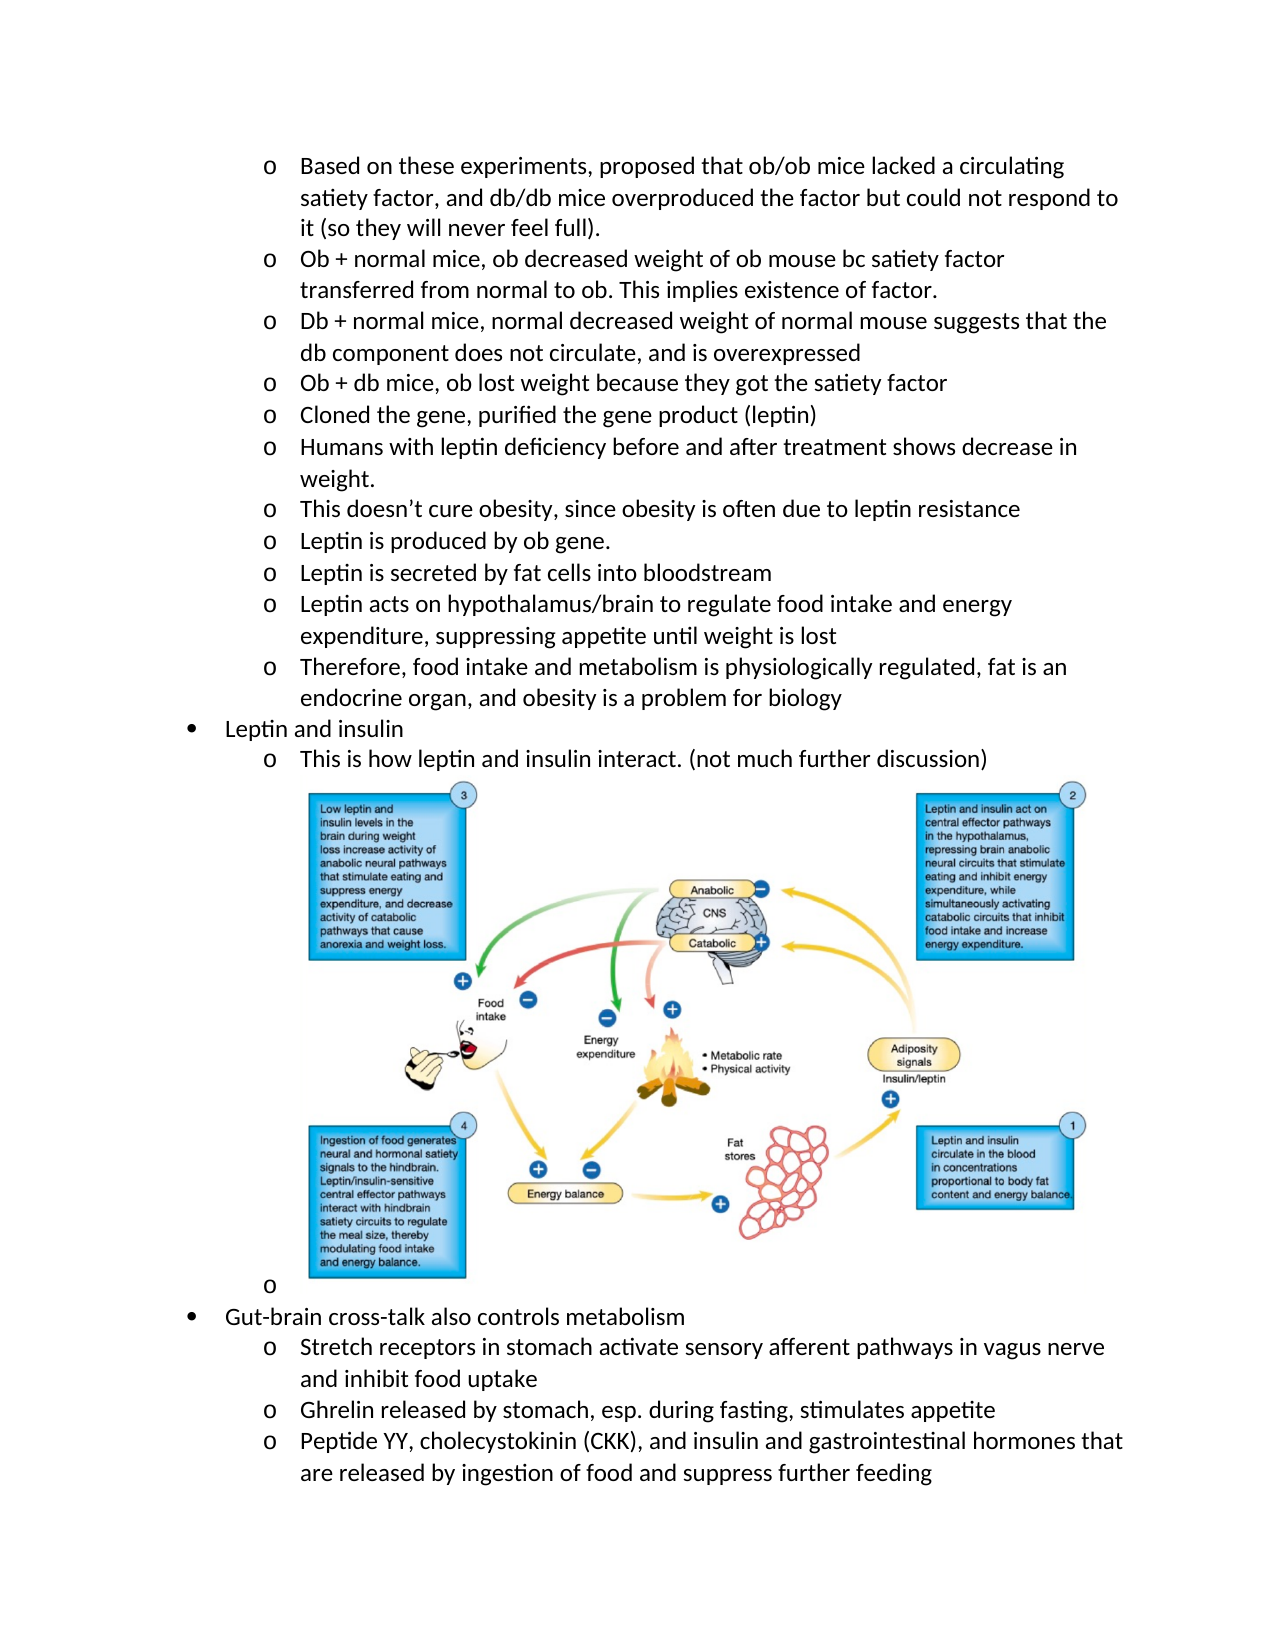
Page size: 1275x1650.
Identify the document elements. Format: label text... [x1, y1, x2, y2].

list Ghrelin released by stomach, esp. during fasting, stimulates appetite [262, 1394, 1125, 1426]
list Stretch receptors in stomach activate sensory afferent pathways in vagus nerve and inhibit food uptake [262, 1331, 1125, 1394]
list Leptin acts on hypothalamus/brain to regulate food intake and energy expenditure, suppressing appetite until weight is lost [262, 588, 1125, 651]
picture [300, 775, 1089, 1294]
list Gut-brain cross-talk also controls metabolism [187, 1301, 1125, 1331]
list Humans with leptin deficiency before and after treatment shows decrease in weight. [262, 431, 1125, 493]
list This is how leptin and insulin interact. (not much further discussion) [262, 744, 1125, 775]
list Leptin and insulin [187, 713, 1125, 744]
list Therefore, food intake and metabolism is physiologically regulated, fat is an endocrine organ, and obesity is a problem for biology [262, 651, 1125, 713]
list Peptide YY, cholecystokinin (CKK), and insulin and gastrointestinal hormones that are released by ingestion of food and suppress further feeding [262, 1426, 1125, 1488]
list This doesn’t cure obesity, since obesity is often due to leptin resistance [262, 493, 1125, 525]
list Leptin is secreted by fat cells into bloodstream [262, 557, 1125, 588]
list Based on these experiments, proposed that ob/ob mice lacked a circulating satiety factor, and db/db mice overproduced the factor but could not respond to it (so they will never feel full). [262, 150, 1125, 243]
list Ob + db mice, ob lost weight because they got the satiety factor [262, 367, 1125, 399]
list Cloned the gene, purified the gene product (leptin) [262, 399, 1125, 431]
list Ob + normal mice, ob decreased weight of ob mouse bc satiety factor transferred from normal to ob. This implies existence of factor. [262, 243, 1125, 305]
list Leptin is produced by ob gene. [262, 525, 1125, 557]
list Db + normal mice, normal decreased weight of normal mouse suggests that the db component does not circulate, and is overexpressed [262, 305, 1125, 367]
